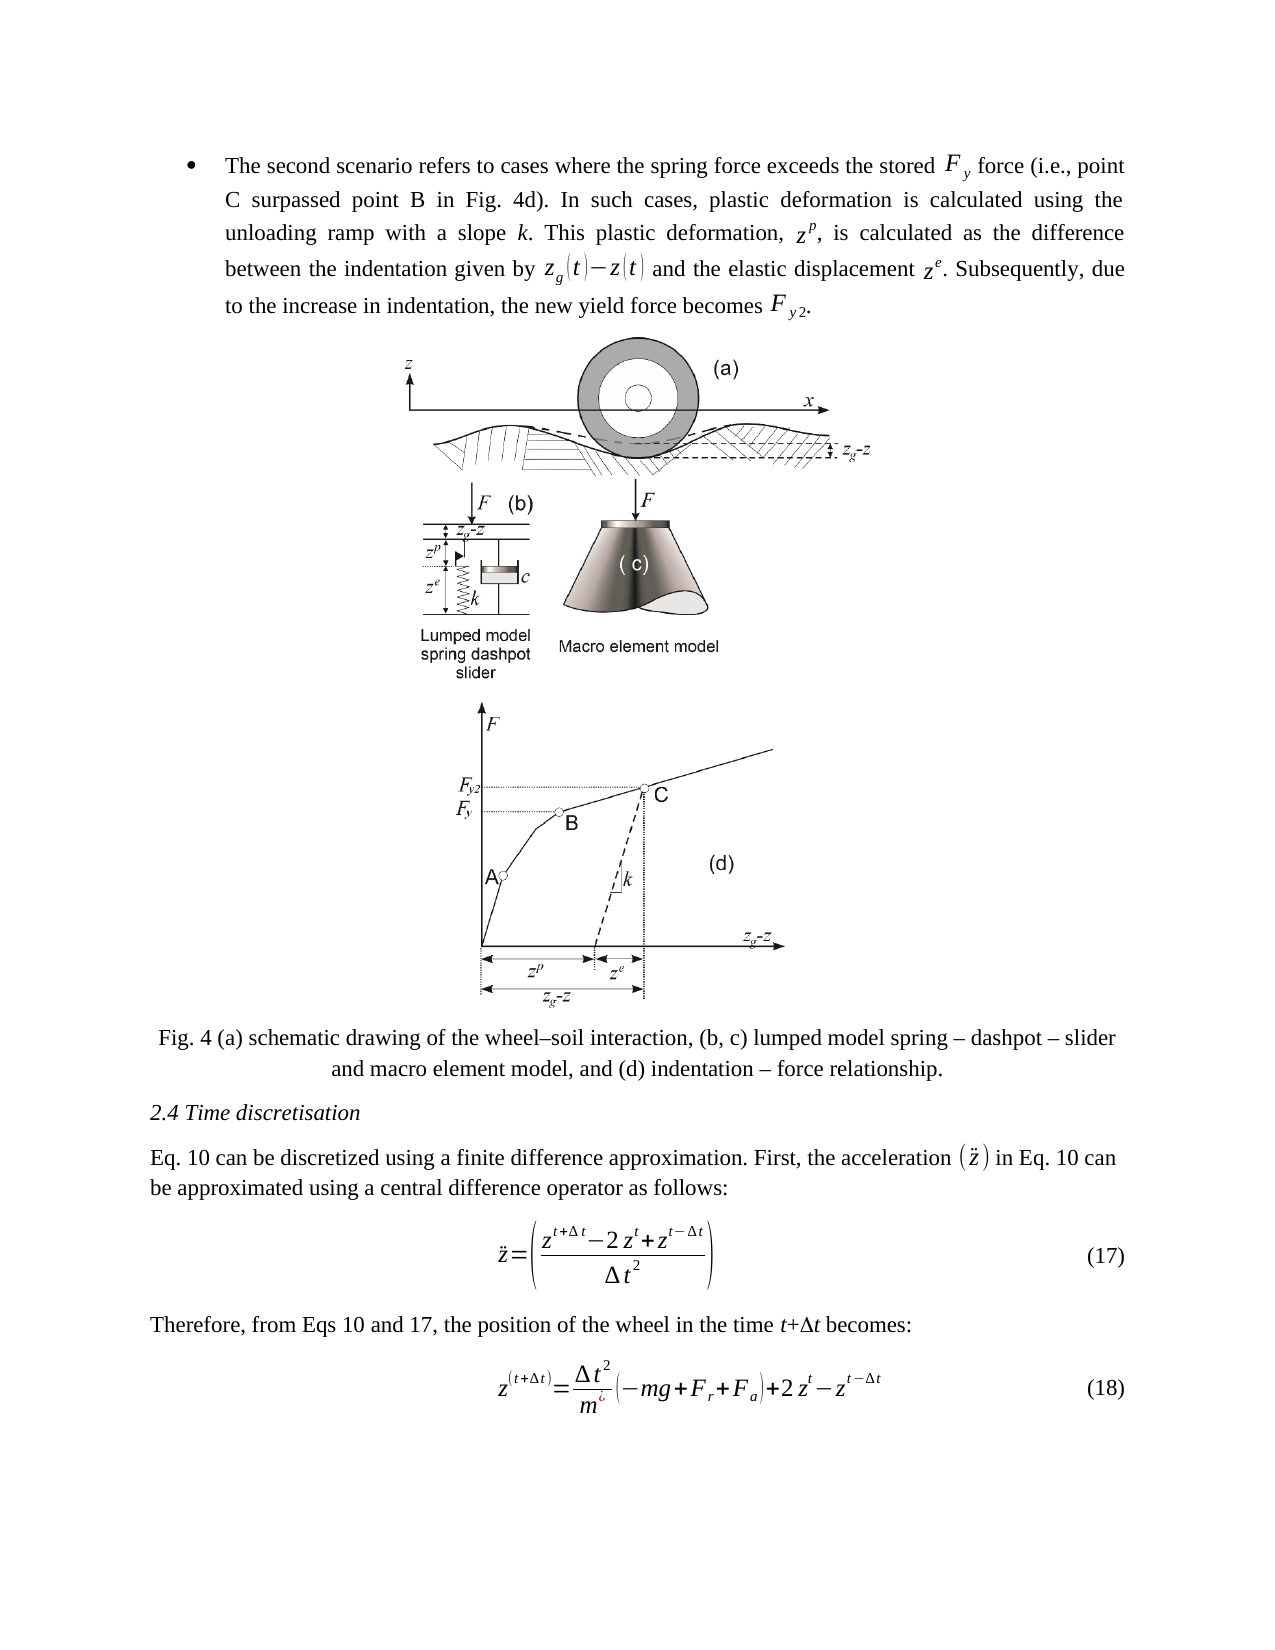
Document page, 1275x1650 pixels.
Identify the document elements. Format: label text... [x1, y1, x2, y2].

picture [405, 337, 871, 1008]
text (17) [150, 1219, 1125, 1292]
text Fig. 4 (a) schematic drawing of the wheel–soil interaction, (b, c) lumped model spring – dashpot – slider and macro element model, and (d) indentation – force relationship. [150, 1024, 1125, 1082]
text 2.4 Time discretisation [150, 1098, 1125, 1125]
text Eq. 10 can be discretized using a finite difference approximation. First, the acceleration in Eq. 10 can be approximated using a central difference operator as follows: [150, 1142, 1125, 1200]
text Therefore, from Eqs 10 and 17, the position of the wheel in the time t+t becomes: [150, 1311, 1125, 1337]
text (18) [150, 1356, 1125, 1419]
list The second scenario refers to cases where the spring force exceeds the stored force (i.e., point C surpassed point B in Fig. 4d). In such cases, plastic deformation is calculated using the unloading ramp with a slope k. This plastic deformation, , is calculated as the difference between the indentation given by and the elastic displacement . Subsequently, due to the increase in indentation, the new yield force becomes . [187, 150, 1125, 321]
